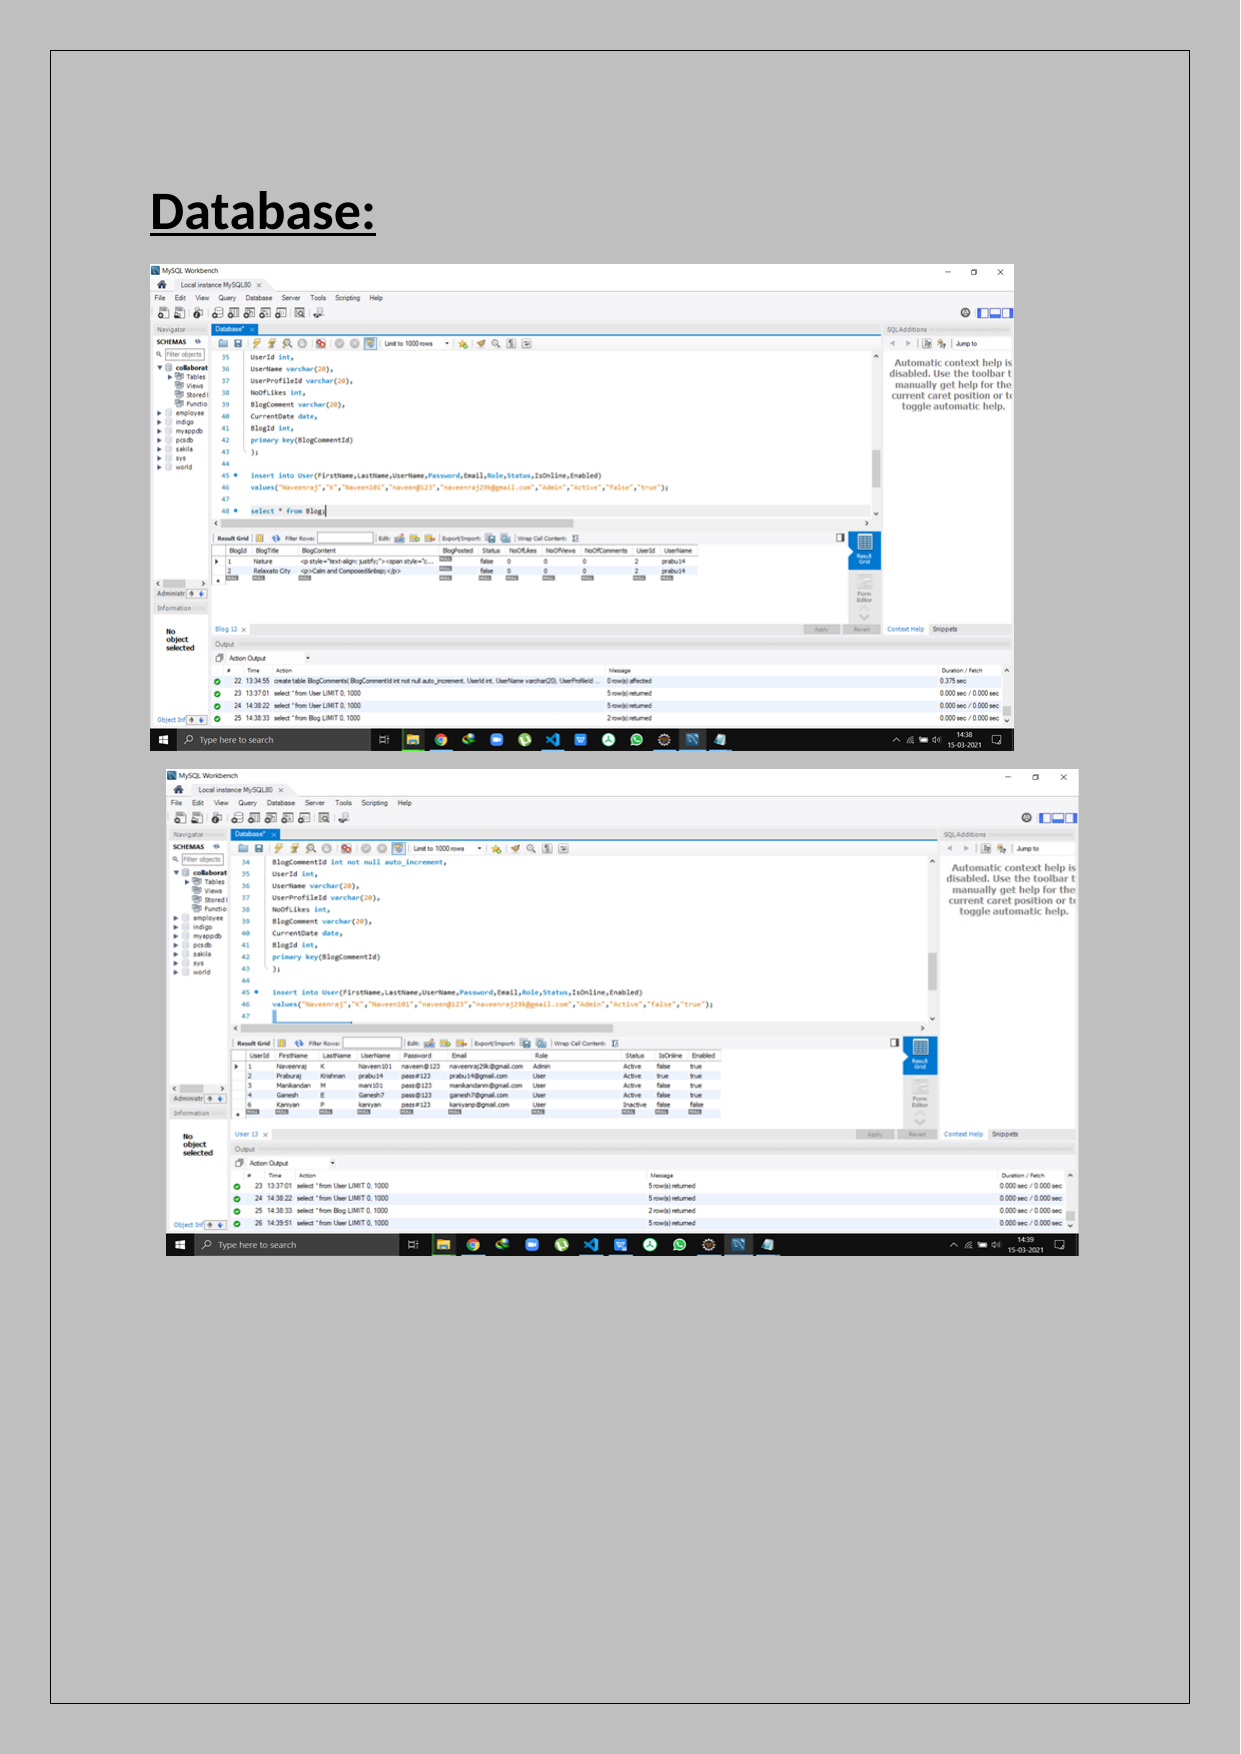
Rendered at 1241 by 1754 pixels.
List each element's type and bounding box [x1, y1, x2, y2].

text [150, 177, 1090, 243]
picture [150, 264, 1014, 751]
picture [166, 769, 1079, 1256]
